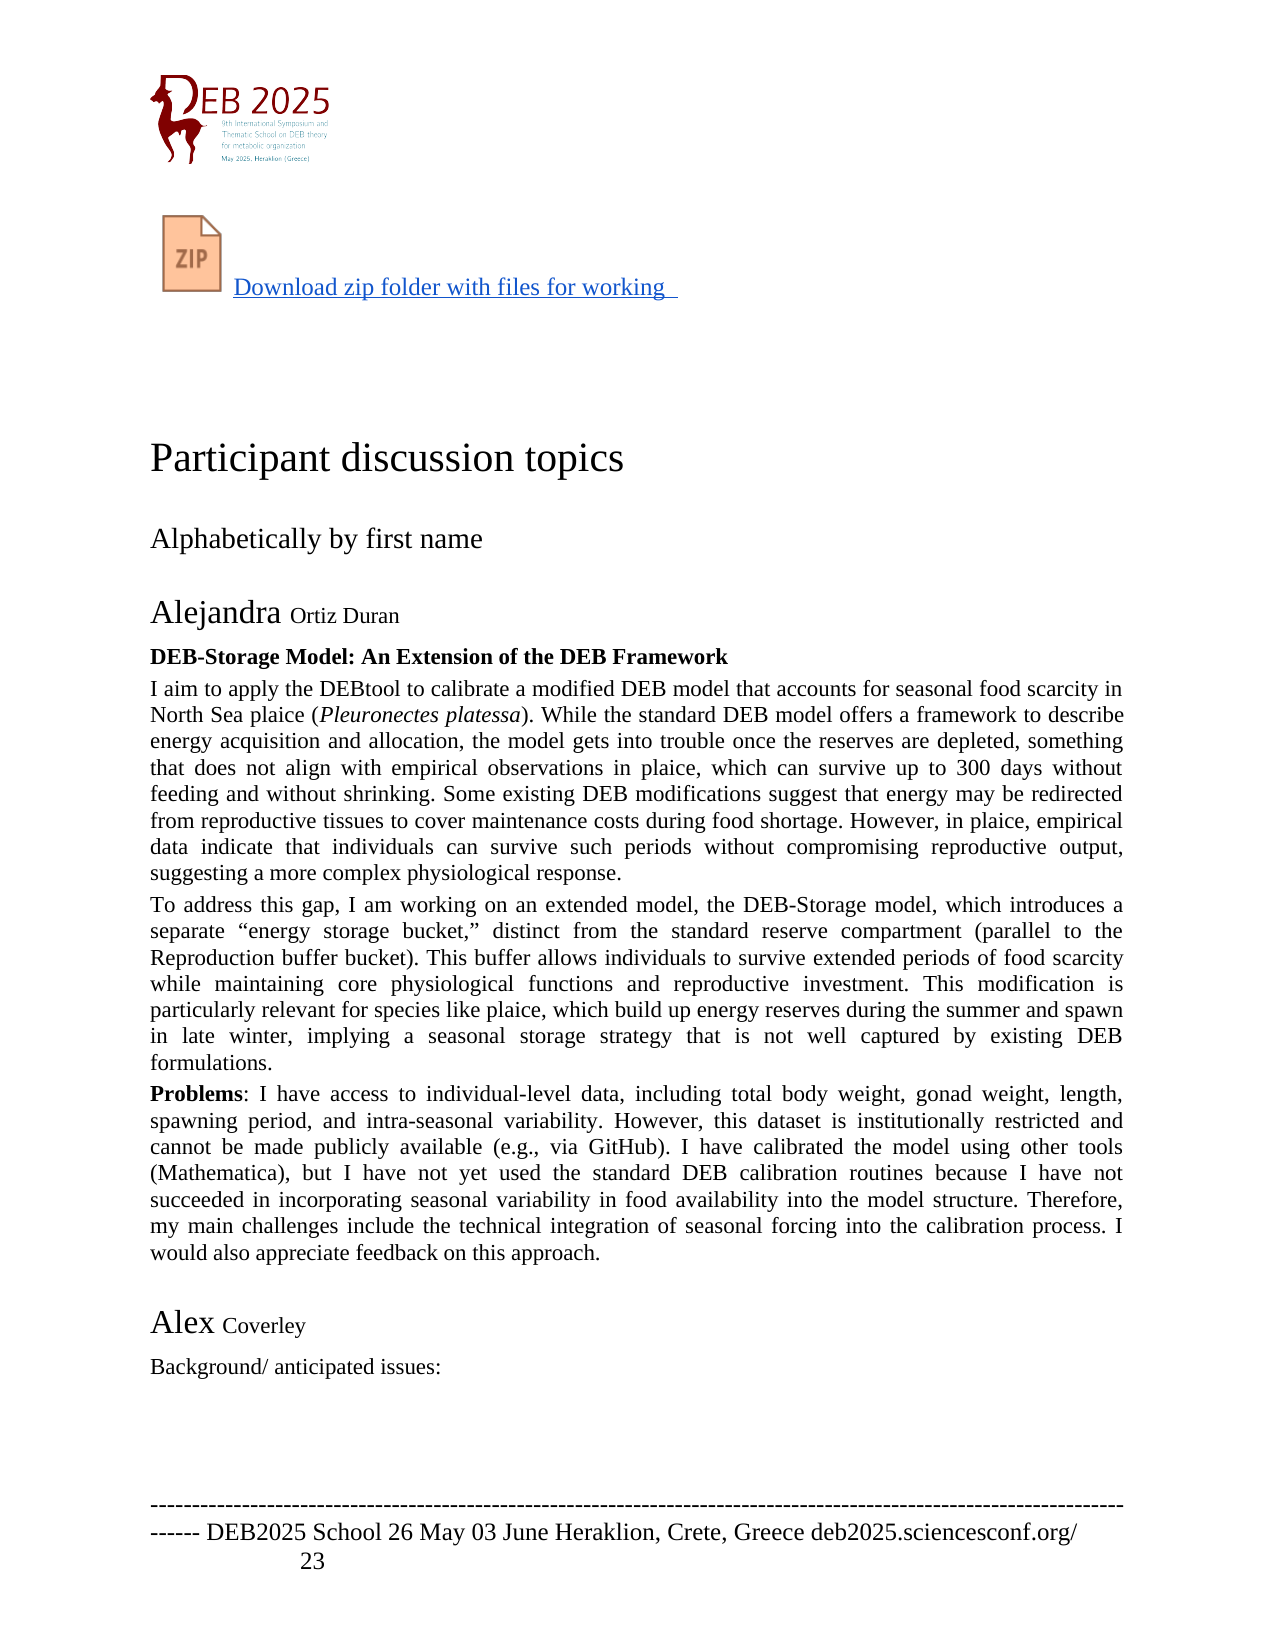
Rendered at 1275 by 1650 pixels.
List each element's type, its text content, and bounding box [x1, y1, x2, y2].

subtitle Alejandra Ortiz Duran [150, 593, 1125, 631]
picture [150, 75, 329, 164]
subtitle Alex Coverley [150, 1302, 1125, 1341]
text To address this gap, I am working on an extended model, the DEB-Storage model, which introduces a separate “energy storage bucket,” distinct from the standard reserve compartment (parallel to the Reproduction buffer bucket). This buffer allows individuals to survive extended periods of food scarcity while maintaining core physiological functions and reproductive investment. This modification is particularly relevant for species like plaice, which build up energy reserves during the summer and spawn in late winter, implying a seasonal storage strategy that is not well captured by existing DEB formulations. [150, 891, 1125, 1075]
text I aim to apply the DEBtool to calibrate a modified DEB model that accounts for seasonal food scarcity in North Sea plaice (Pleuronectes platessa). While the standard DEB model offers a framework to describe energy acquisition and allocation, the model gets into trouble once the reserves are depleted, something that does not align with empirical observations in plaice, which can survive up to 300 days without feeding and without shrinking. Some existing DEB modifications suggest that energy may be redirected from reproductive tissues to cover maintenance costs during food shortage. However, in plaice, empirical data indicate that individuals can survive such periods without compromising reproductive output, suggesting a more complex physiological response. [150, 675, 1125, 886]
text Background/ anticipated issues: [150, 1353, 1125, 1379]
text Download zip folder with files for working [150, 212, 1125, 301]
text Problems: I have access to individual-level data, including total body weight, gonad weight, length, spawning period, and intra-seasonal variability. However, this dataset is institutionally restricted and cannot be made publicly available (e.g., via GitHub). I have calibrated the model using other tools (Mathematica), but I have not yet used the standard DEB calibration routines because I have not succeeded in incorporating seasonal variability in food availability into the model structure. Therefore, my main challenges include the technical integration of seasonal forcing into the calibration process. I would also appreciate feedback on this approach. [150, 1080, 1125, 1265]
subtitle Alphabetically by first name [150, 522, 1125, 555]
text DEB-Storage Model: An Extension of the DEB Framework [150, 643, 1125, 670]
picture [150, 212, 234, 296]
subtitle Participant discussion topics [150, 432, 1125, 480]
